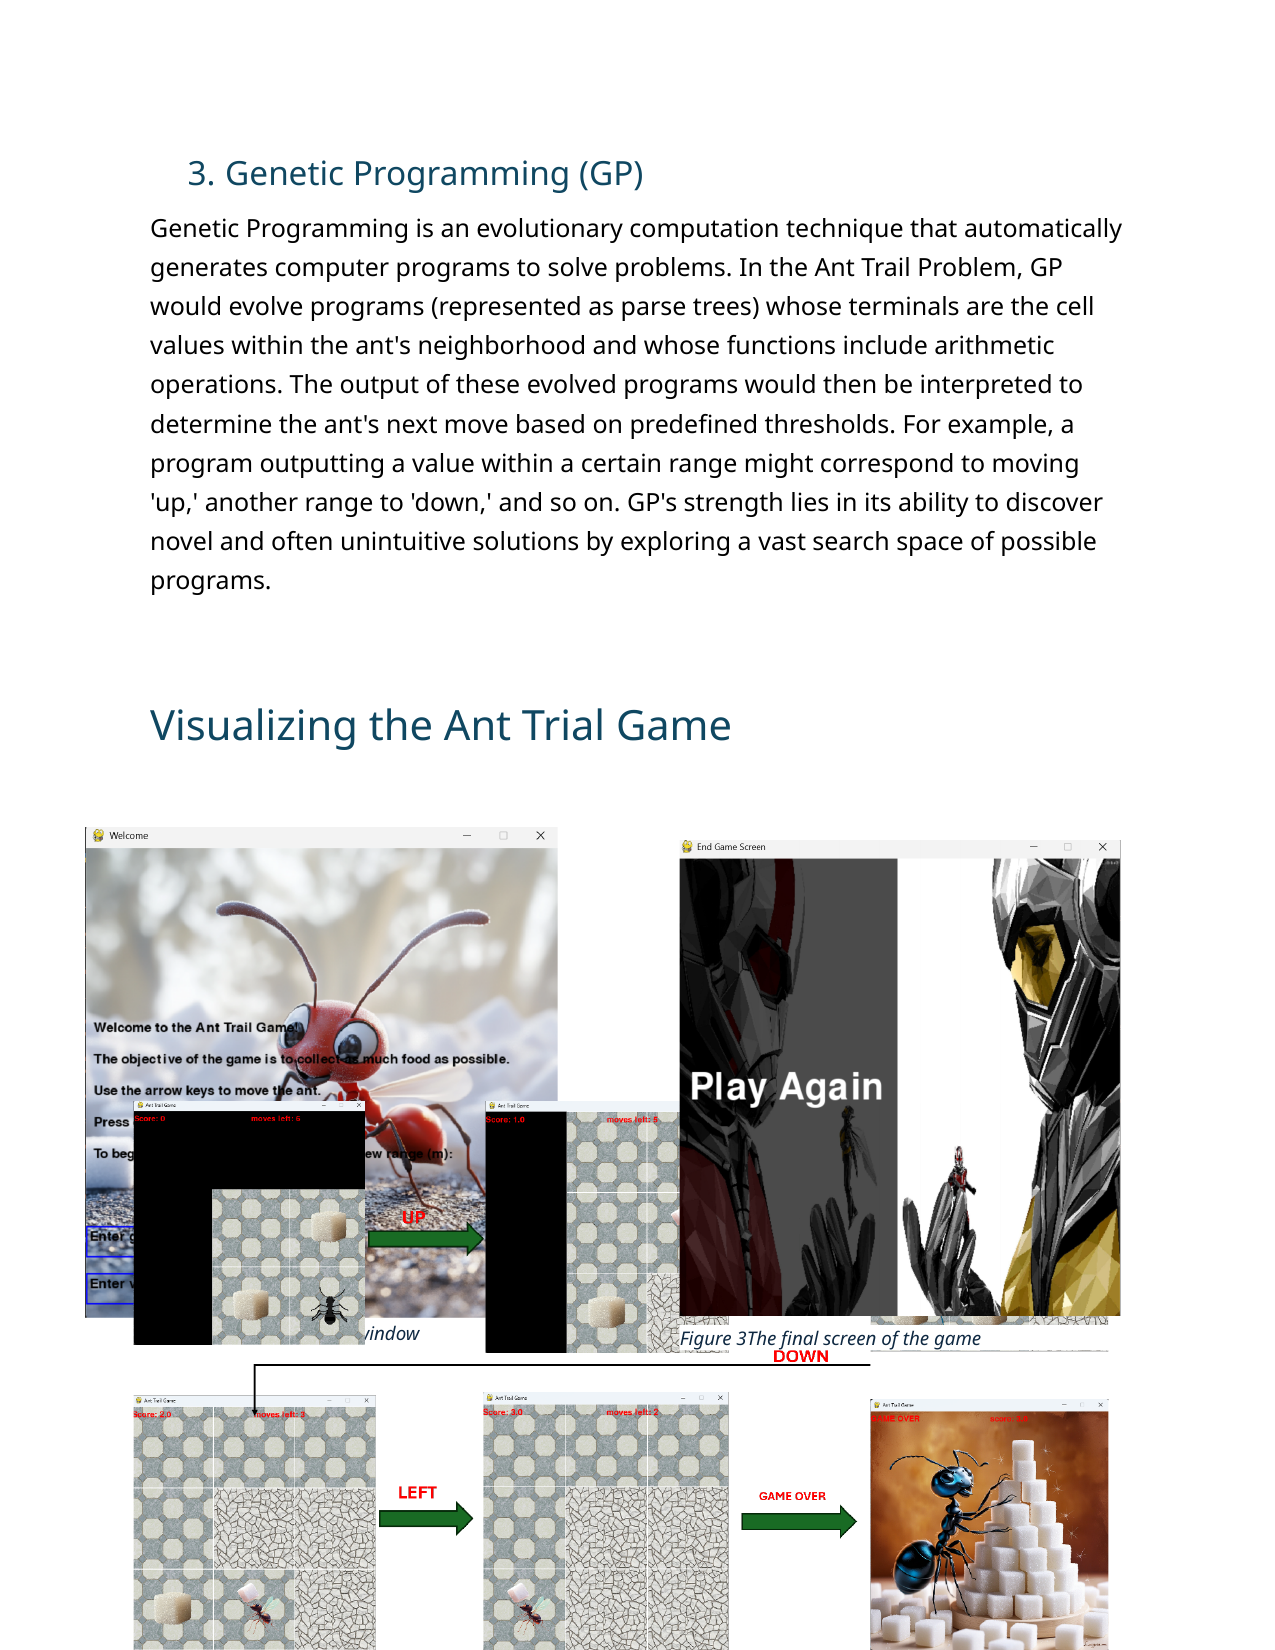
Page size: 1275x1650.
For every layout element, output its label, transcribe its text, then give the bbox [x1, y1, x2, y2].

text Genetic Programming is an evolutionary computation technique that automatically generates computer programs to solve problems. In the Ant Trail Problem, GP would evolve programs (represented as parse trees) whose terminals are the cell values within the ant's neighborhood and whose functions include arithmetic operations. The output of these evolved programs would then be interpreted to determine the ant's next move based on predefined thresholds. For example, a program outputting a value within a certain range might correspond to moving 'up,' another range to 'down,' and so on. GP's strength lies in its ability to discover novel and often unintuitive solutions by exploring a vast search space of possible programs. [150, 211, 1125, 597]
subtitle Visualizing the Ant Trial Game [150, 696, 1125, 752]
picture [84, 827, 1121, 1650]
subtitle Genetic Programming (GP) [187, 150, 1125, 195]
